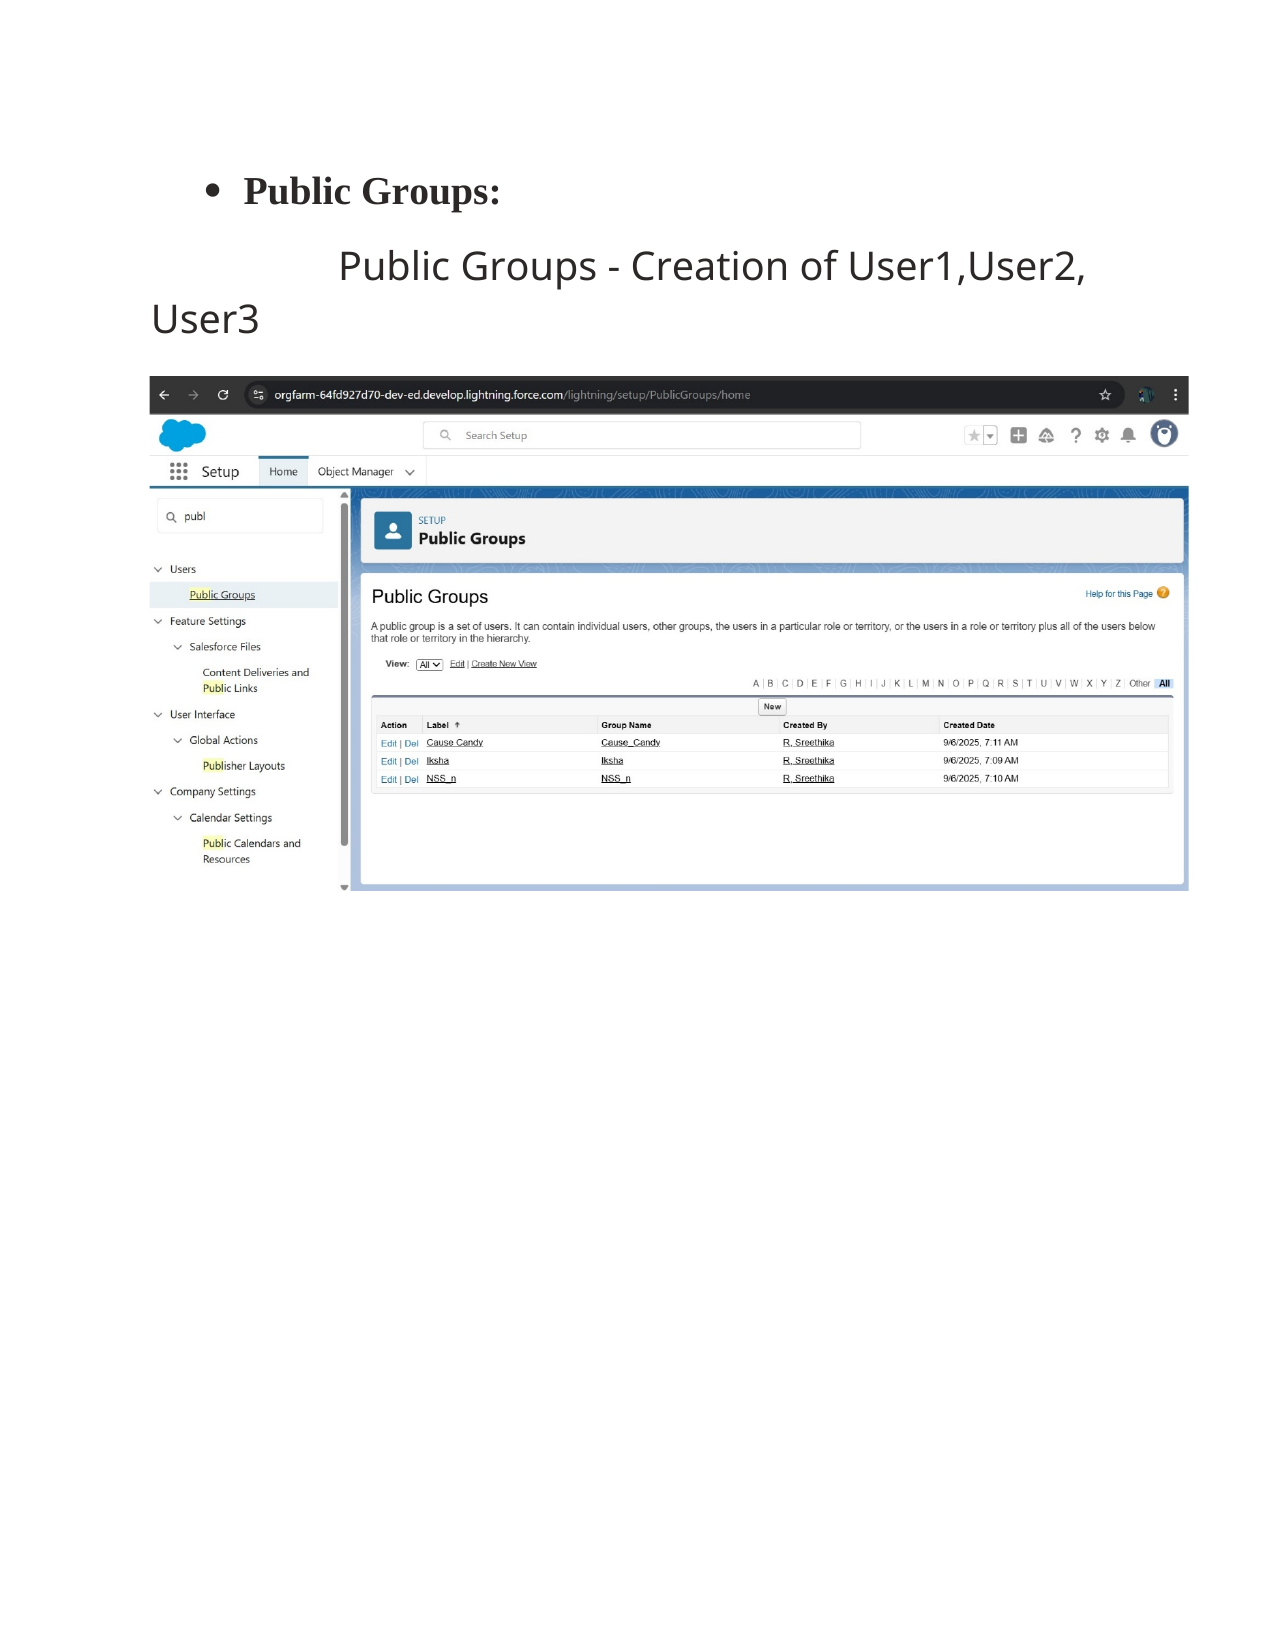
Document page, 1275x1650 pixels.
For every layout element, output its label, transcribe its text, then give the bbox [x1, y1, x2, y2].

subtitle Public Groups - Creation of User1,User2, User3 [149, 238, 1189, 346]
picture [149, 376, 1189, 891]
subtitle Public Groups: [206, 153, 1189, 213]
